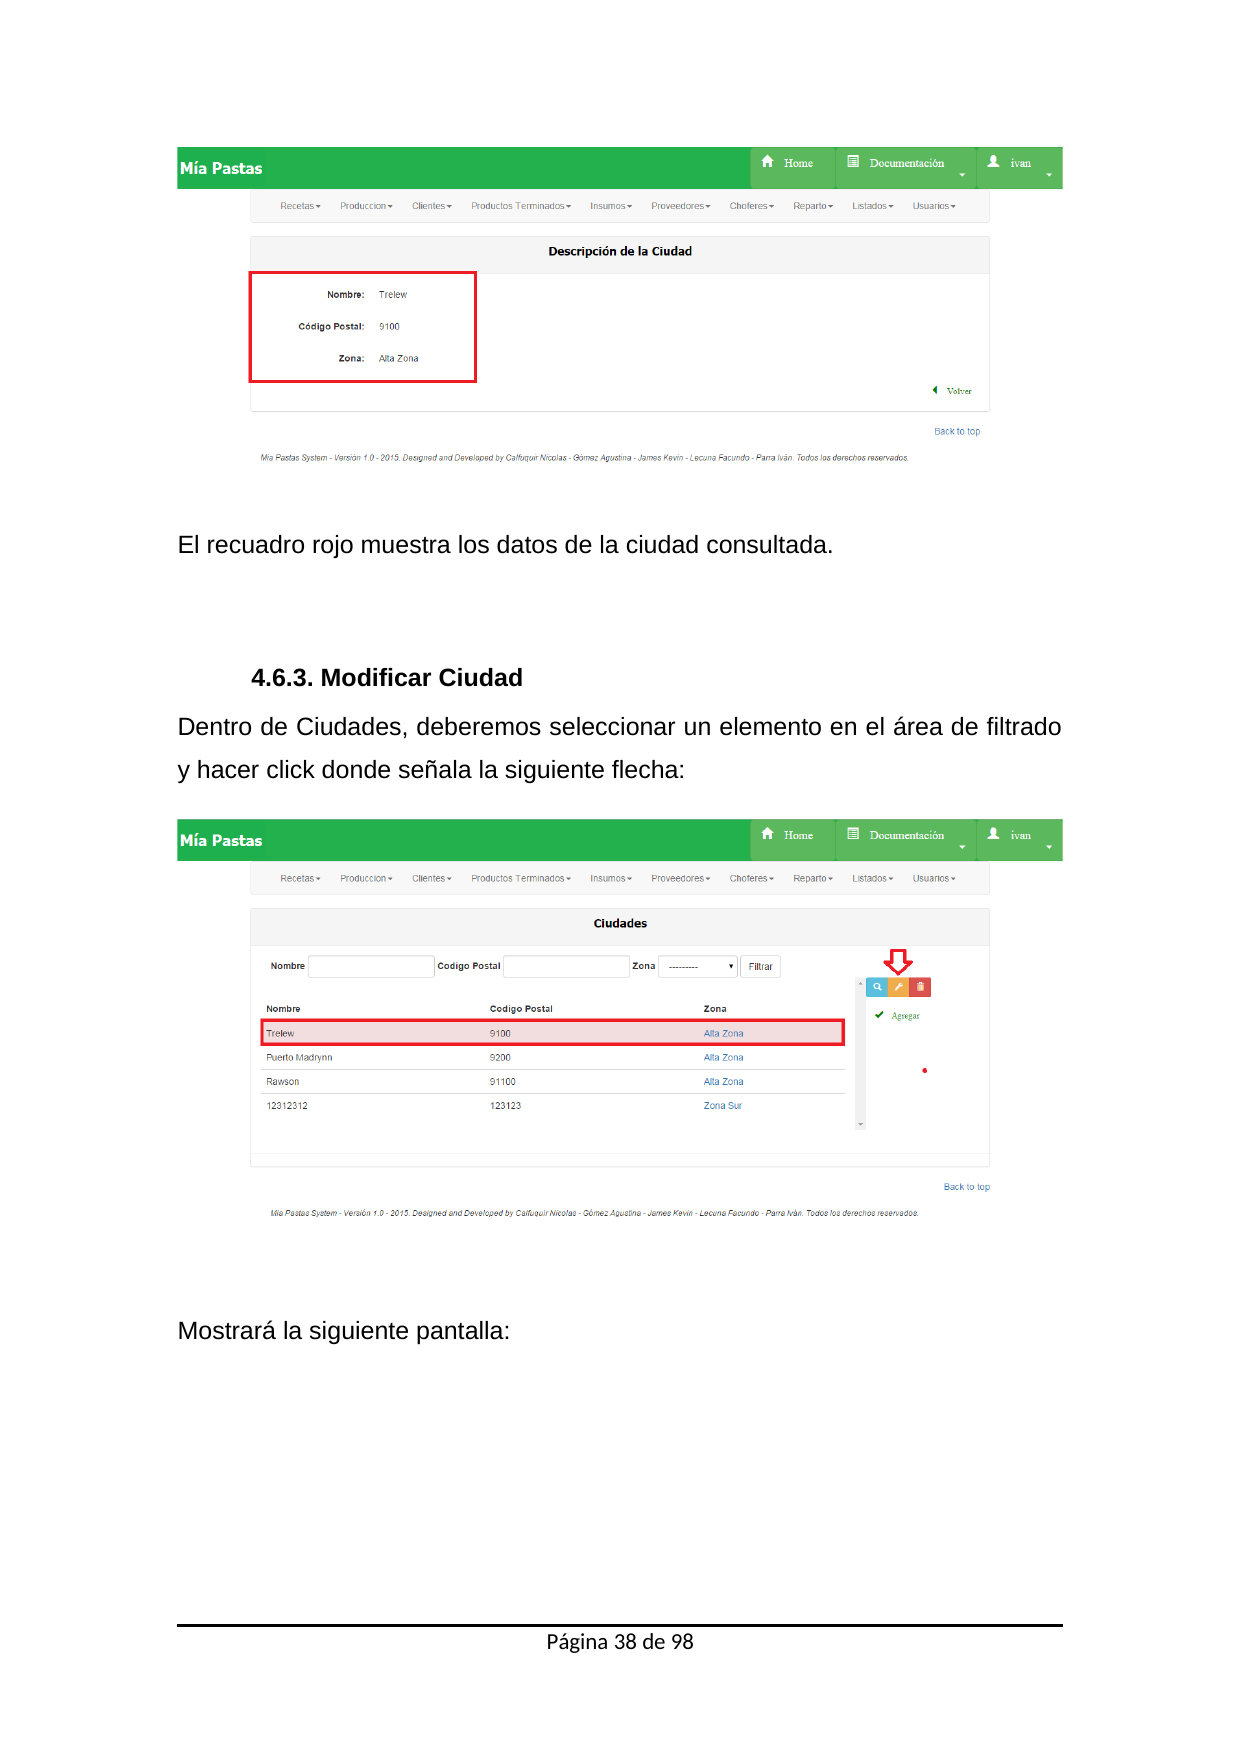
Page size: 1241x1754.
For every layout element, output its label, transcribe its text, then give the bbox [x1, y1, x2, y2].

picture [177, 819, 1063, 1291]
text Mostrará la siguiente pantalla: [177, 1316, 1063, 1344]
picture [177, 147, 1063, 496]
text El recuadro rojo muestra los datos de la ciudad consultada. [177, 531, 1063, 559]
subtitle 4.6.3. Modificar Ciudad [177, 663, 1063, 691]
text Dentro de Ciudades, deberemos seleccionar un elemento en el área de filtrado y hacer click donde señala la siguiente flecha: [177, 712, 1063, 784]
